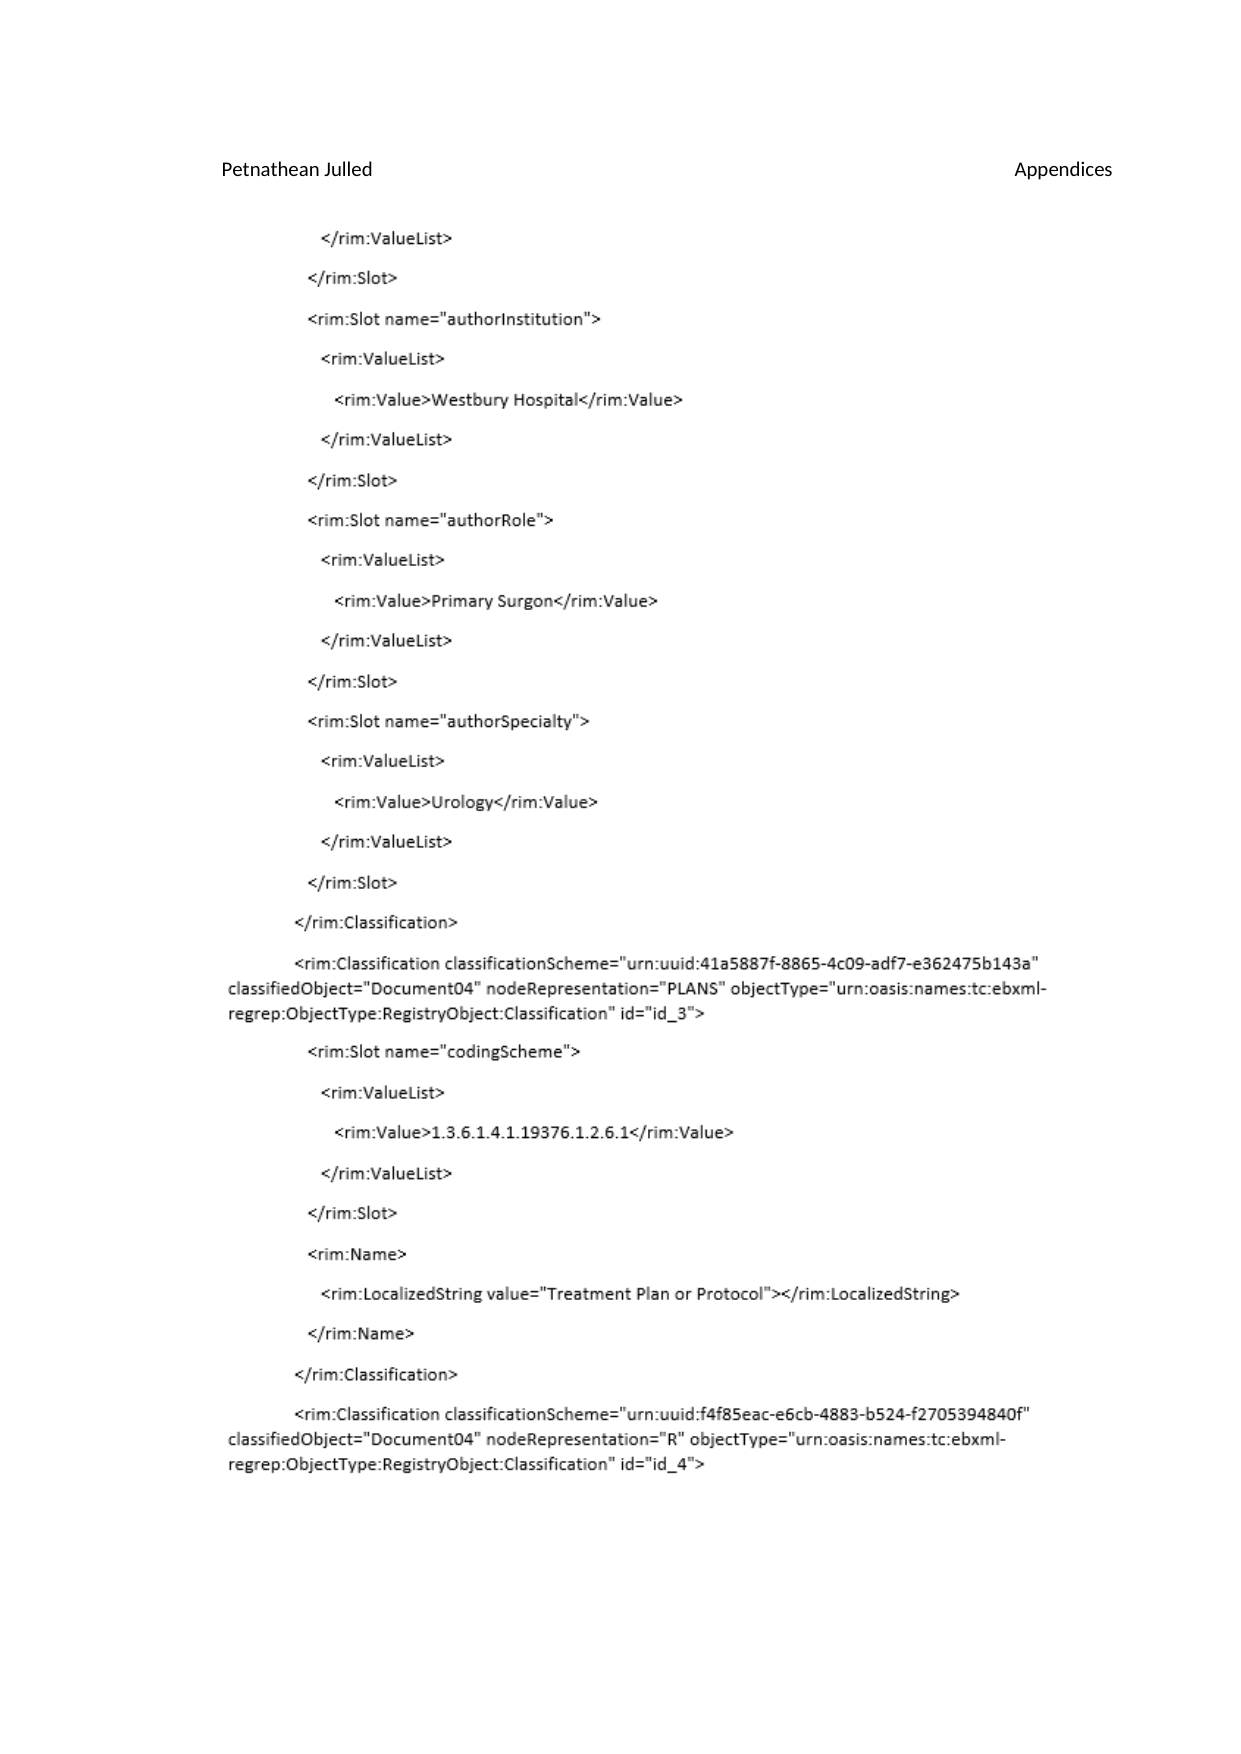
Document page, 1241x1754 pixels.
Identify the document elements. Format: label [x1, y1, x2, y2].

picture [221, 221, 1095, 1482]
